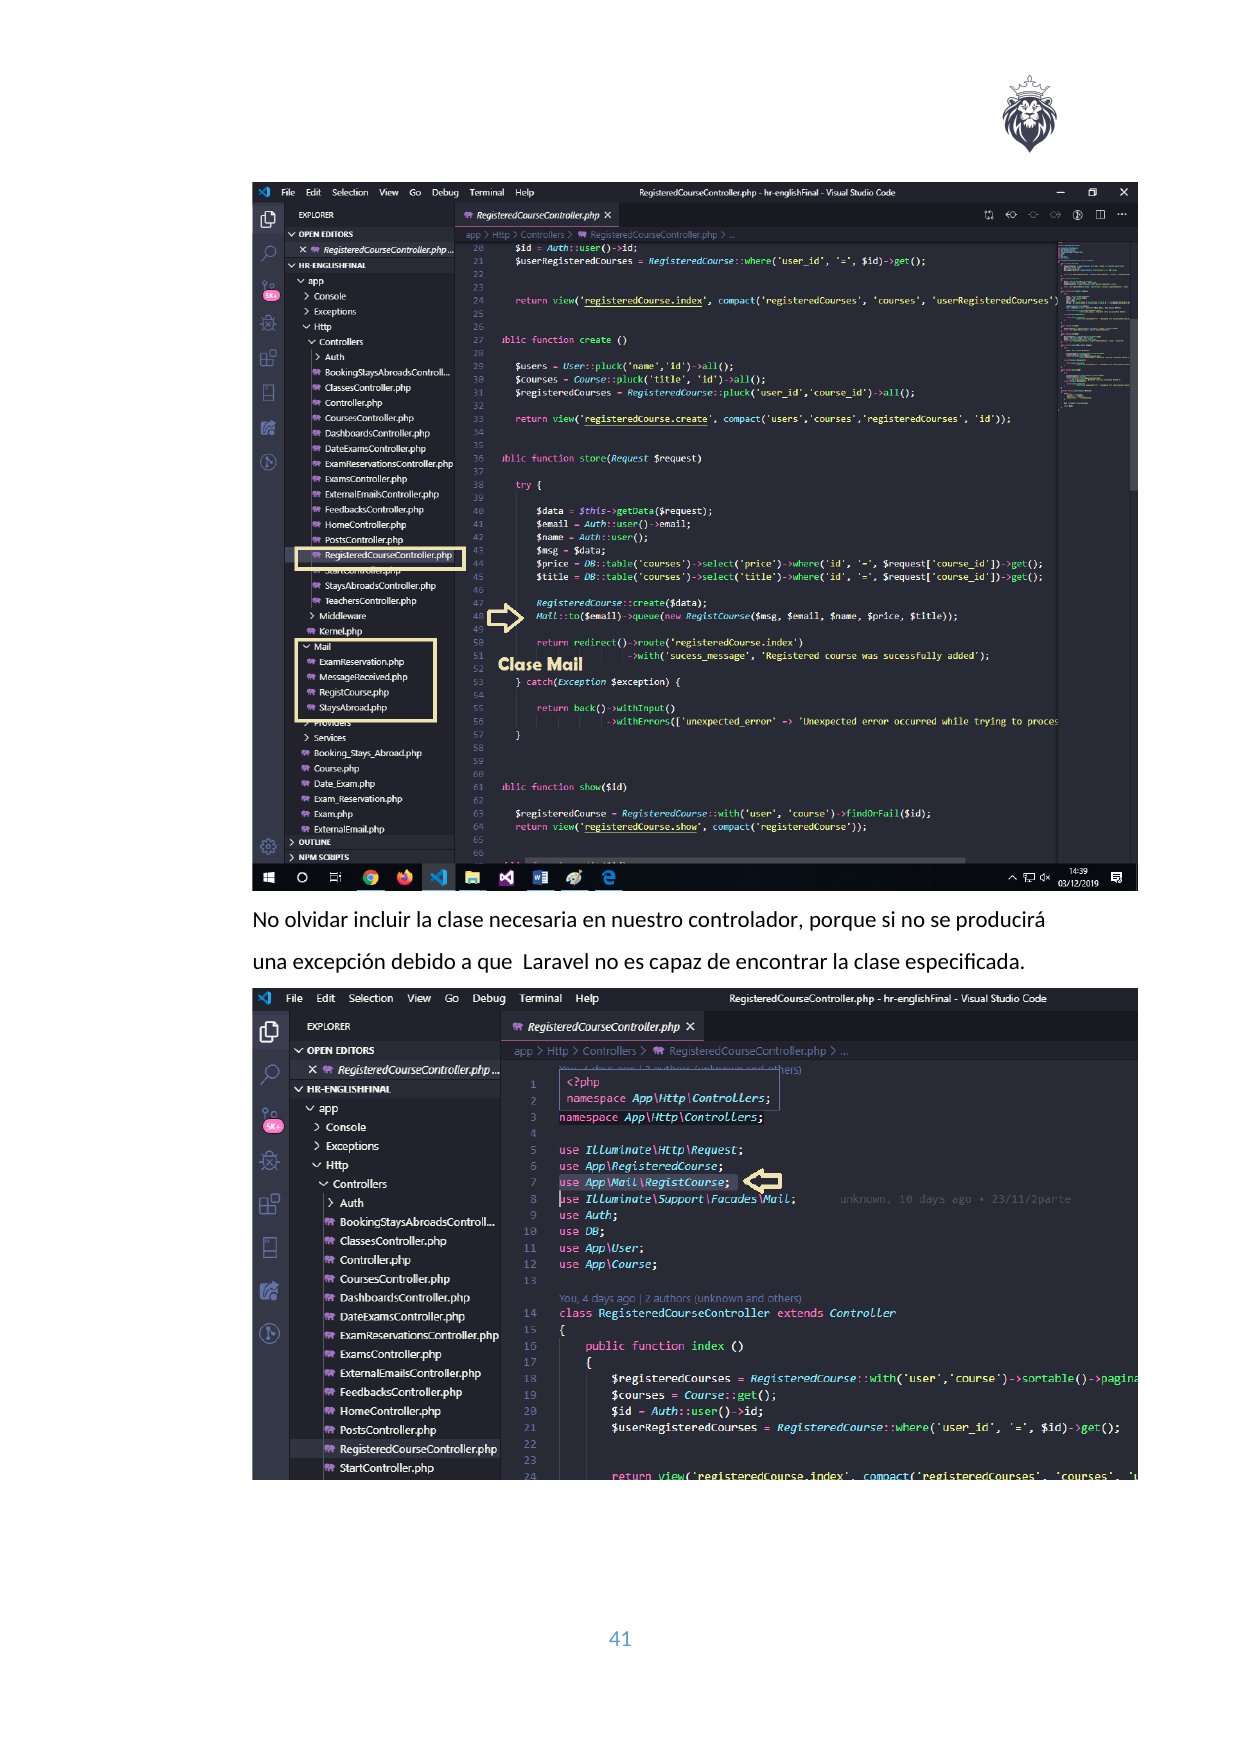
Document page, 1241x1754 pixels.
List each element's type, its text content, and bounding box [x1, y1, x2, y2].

picture [252, 988, 1138, 1480]
picture [252, 182, 1138, 891]
picture [994, 73, 1064, 155]
list No olvidar incluir la clase necesaria en nuestro controlador, porque si no se producirá una excepción debido a que Laravel no es capaz de encontrar la clase especificada. [252, 905, 1063, 975]
